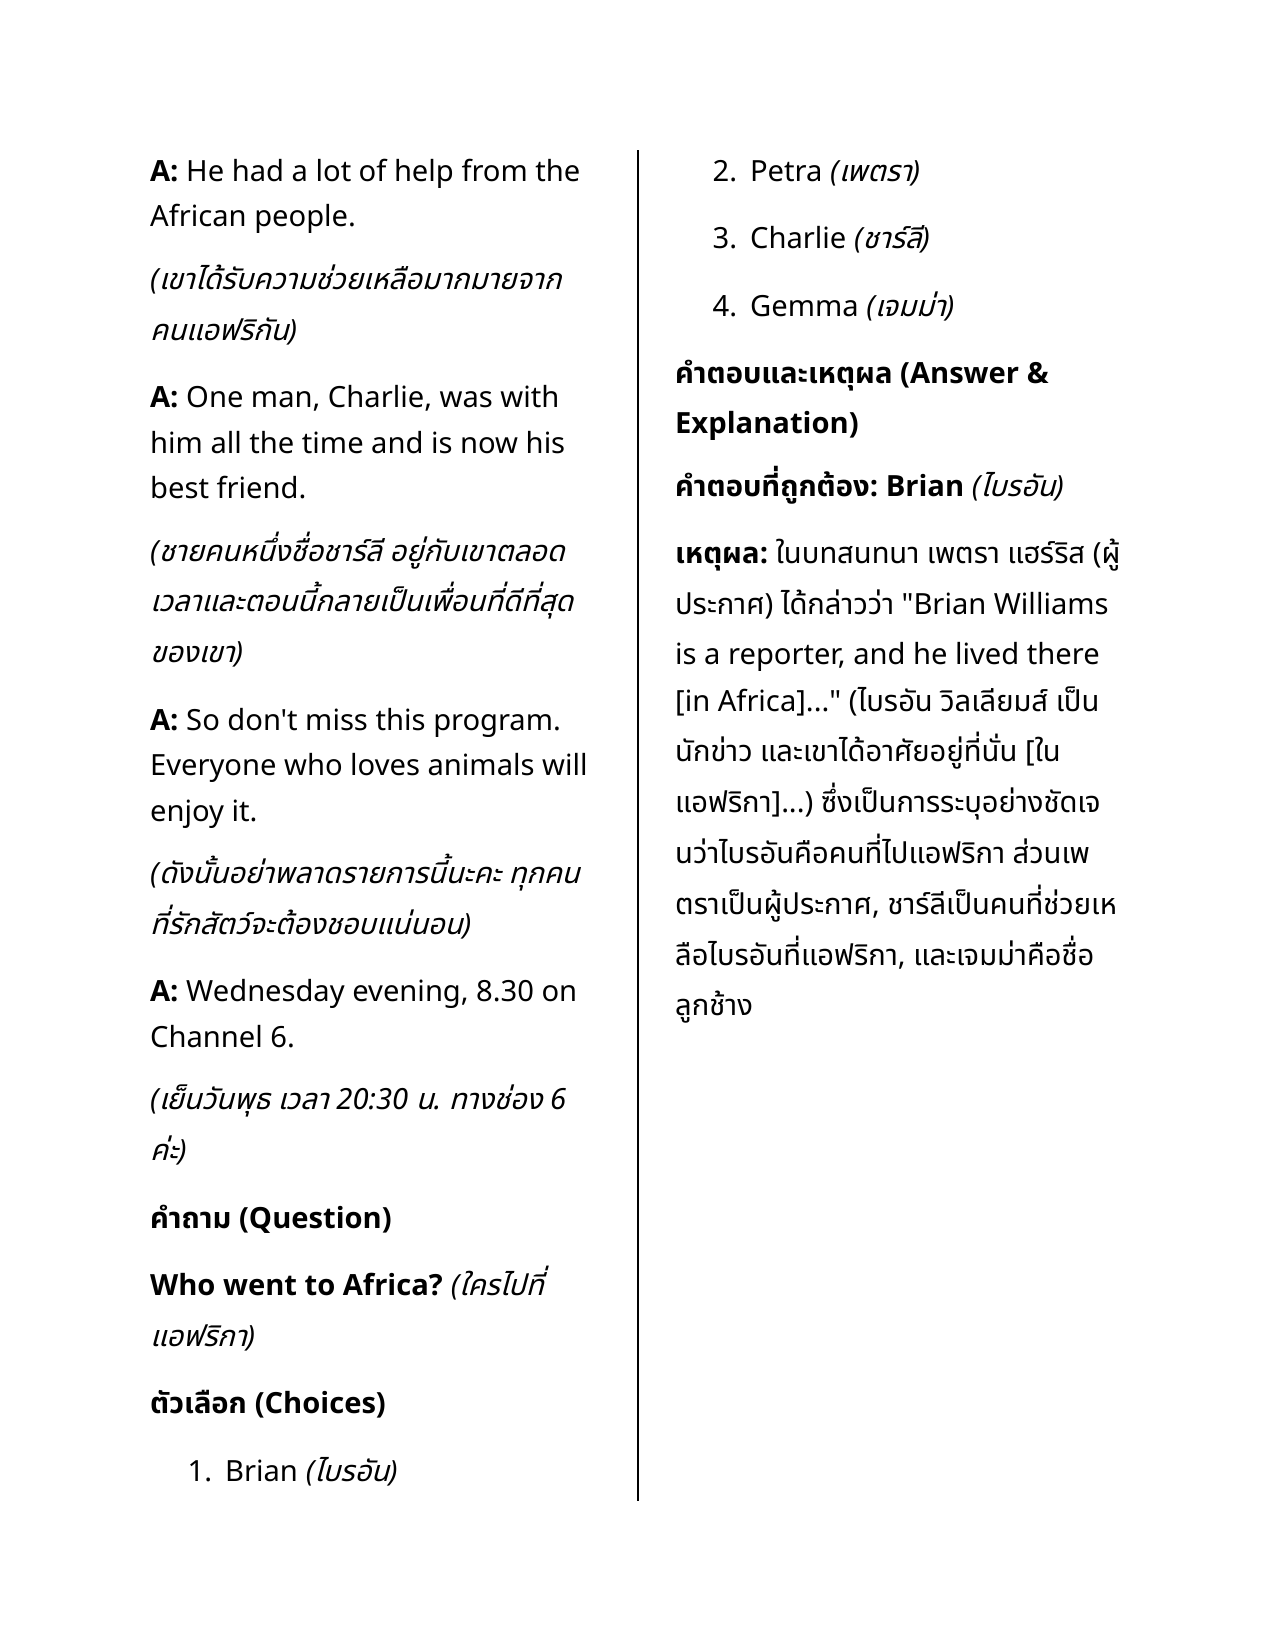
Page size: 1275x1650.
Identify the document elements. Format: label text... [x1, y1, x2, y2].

text เหตุผล: ในบทสนทนา เพตรา แฮร์ริส (ผู้ประกาศ) ได้กล่าวว่า "Brian Williams is a reporter, and he lived there [in Africa]..." (ไบรอัน วิลเลียมส์ เป็นนักข่าว และเขาได้อาศัยอยู่ที่นั่น [ในแอฟริกา]...) ซึ่งเป็นการระบุอย่างชัดเจนว่าไบรอันคือคนที่ไปแอฟริกา ส่วนเพตราเป็นผู้ประกาศ, ชาร์ลีเป็นคนที่ช่วยเหลือไบรอันที่แอฟริกา, และเจมม่าคือชื่อลูกช้าง [675, 532, 1125, 1029]
text Who went to Africa? (ใครไปที่แอฟริกา) [150, 1264, 600, 1359]
text A: He had a lot of help from the African people. [150, 150, 600, 235]
text A: One man, Charlie, was with him all the time and is now his best friend. [150, 376, 600, 507]
text คำตอบที่ถูกต้อง: Brian (ไบรอัน) [675, 465, 1125, 509]
list Petra (เพตรา) [712, 150, 1125, 194]
text A: Wednesday evening, 8.30 on Channel 6. [150, 971, 600, 1056]
text (ชายคนหนึ่งชื่อชาร์ลี อยู่กับเขาตลอดเวลาและตอนนี้กลายเป็นเพื่อนที่ดีที่สุดของเขา) [150, 530, 600, 676]
list Charlie (ชาร์ลี) [712, 217, 1125, 262]
text (ดังนั้นอย่าพลาดรายการนี้นะคะ ทุกคนที่รักสัตว์จะต้องชอบแน่นอน) [150, 852, 600, 947]
list Gemma (เจมม่า) [712, 285, 1125, 329]
text (เขาได้รับความช่วยเหลือมากมายจากคนแอฟริกัน) [150, 258, 600, 353]
text คำถาม (Question) [150, 1197, 600, 1241]
list Brian (ไบรอัน) [187, 1450, 600, 1494]
text คำตอบและเหตุผล (Answer & Explanation) [675, 352, 1125, 442]
text A: So don't miss this program. Everyone who loves animals will enjoy it. [150, 699, 600, 830]
text ตัวเลือก (Choices) [150, 1383, 600, 1427]
text (เย็นวันพุธ เวลา 20:30 น. ทางช่อง 6 ค่ะ) [150, 1078, 600, 1174]
